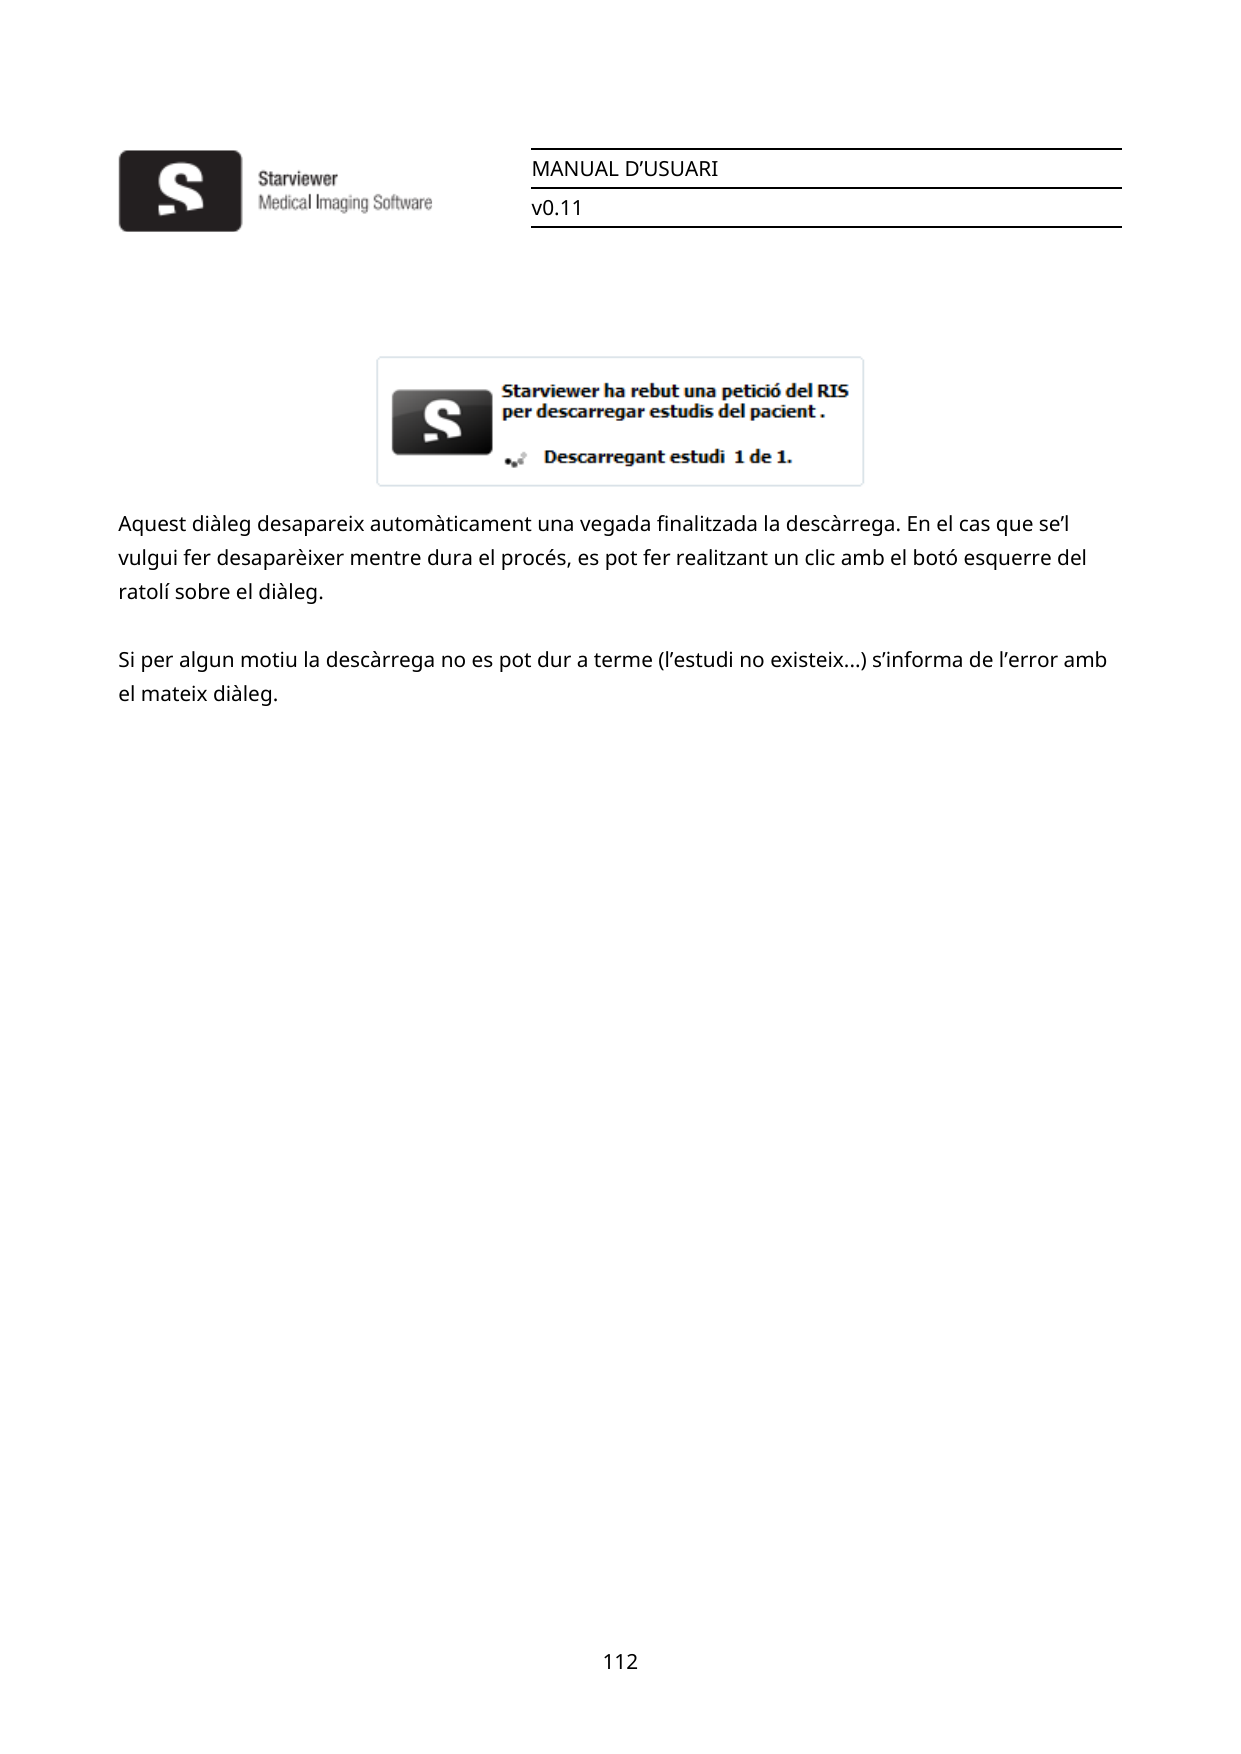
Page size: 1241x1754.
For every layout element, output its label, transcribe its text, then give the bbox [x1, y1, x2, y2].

text Si per algun motiu la descàrrega no es pot dur a terme (l’estudi no existeix...) s’informa de l’error amb el mateix diàleg. [118, 646, 1122, 708]
text Aquest diàleg desapareix automàticament una vegada finalitzada la descàrrega. En el cas que se’l vulgui fer desaparèixer mentre dura el procés, es pot fer realitzant un clic amb el botó esquerre del ratolí sobre el diàleg. [118, 509, 1122, 606]
picture [361, 341, 880, 504]
